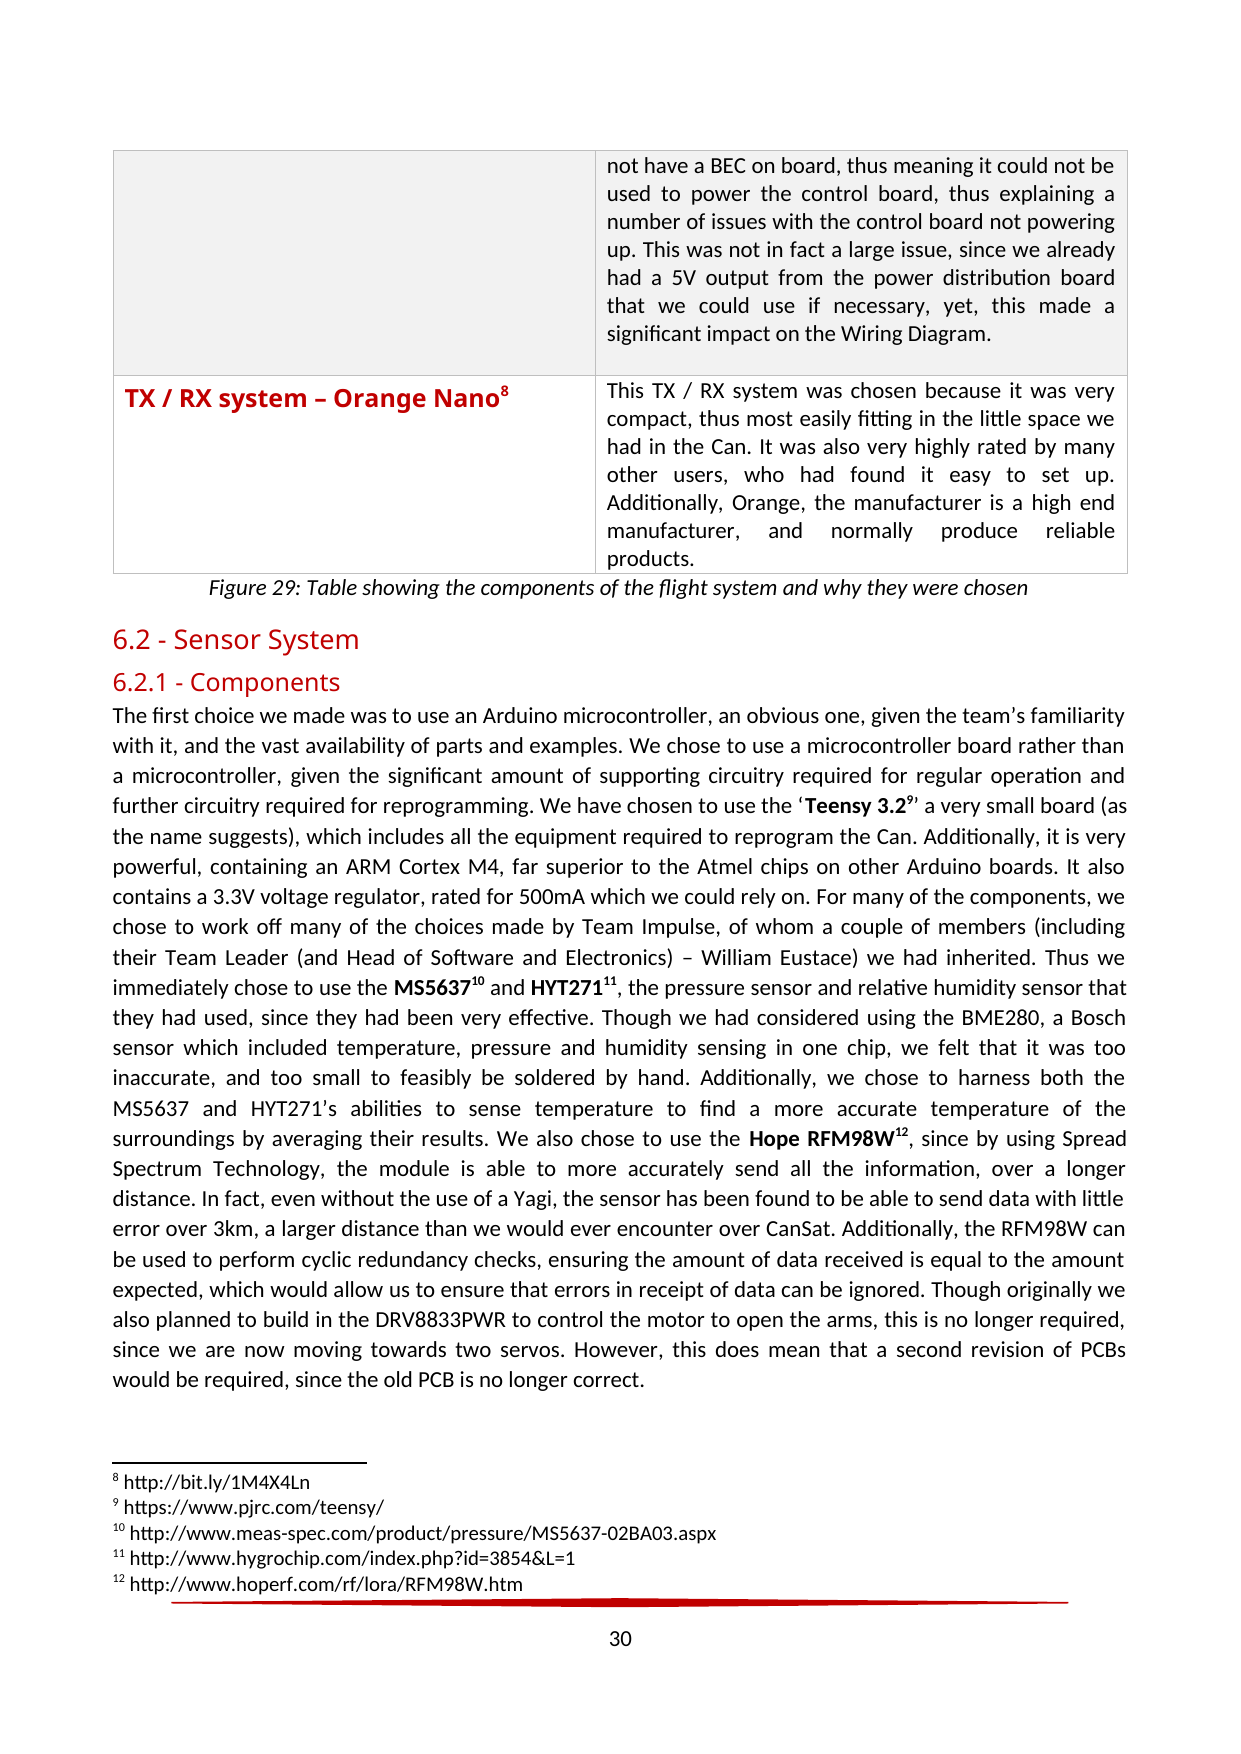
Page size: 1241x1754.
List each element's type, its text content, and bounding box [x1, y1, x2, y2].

table_cell TX / RX system – Orange Nano [114, 376, 595, 572]
subtitle 6.2 - Sensor System [112, 620, 1128, 657]
text Figure 29: Table showing the components of the flight system and why they were chosen [112, 574, 1128, 601]
table_cell This TX / RX system was chosen because it was very compact, thus most easily fitting in the little space we had in the Can. It was also very highly rated by many other users, who had found it easy to set up. Additionally, Orange, the manufacturer is a high end manufacturer, and normally produce reliable products. [596, 376, 1127, 572]
text The first choice we made was to use an Arduino microcontroller, an obvious one, given the team’s familiarity with it, and the vast availability of parts and examples. We chose to use a microcontroller board rather than a microcontroller, given the significant amount of supporting circuitry required for regular operation and further circuitry required for reprogramming. We have chosen to use the ‘Teensy 3.2’ a very small board (as the name suggests), which includes all the equipment required to reprogram the Can. Additionally, it is very powerful, containing an ARM Cortex M4, far superior to the Atmel chips on other Arduino boards. It also contains a 3.3V voltage regulator, rated for 500mA which we could rely on. For many of the components, we chose to work off many of the choices made by Team Impulse, of whom a couple of members (including their Team Leader (and Head of Software and Electronics) – William Eustace) we had inherited. Thus we immediately chose to use the MS5637 and HYT271, the pressure sensor and relative humidity sensor that they had used, since they had been very effective. Though we had considered using the BME280, a Bosch sensor which included temperature, pressure and humidity sensing in one chip, we felt that it was too inaccurate, and too small to feasibly be soldered by hand. Additionally, we chose to harness both the MS5637 and HYT271’s abilities to sense temperature to find a more accurate temperature of the surroundings by averaging their results. We also chose to use the Hope RFM98W, since by using Spread Spectrum Technology, the module is able to more accurately send all the information, over a longer distance. In fact, even without the use of a Yagi, the sensor has been found to be able to send data with little error over 3km, a larger distance than we would ever encounter over CanSat. Additionally, the RFM98W can be used to perform cyclic redundancy checks, ensuring the amount of data received is equal to the amount expected, which would allow us to ensure that errors in receipt of data can be ignored. Though originally we also planned to build in the DRV8833PWR to control the motor to open the arms, this is no longer required, since we are now moving towards two servos. However, this does mean that a second revision of PCBs would be required, since the old PCB is no longer correct. [112, 701, 1128, 1394]
subtitle 6.2.1 - Components [112, 664, 1128, 698]
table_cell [596, 151, 1127, 375]
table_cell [114, 151, 595, 375]
